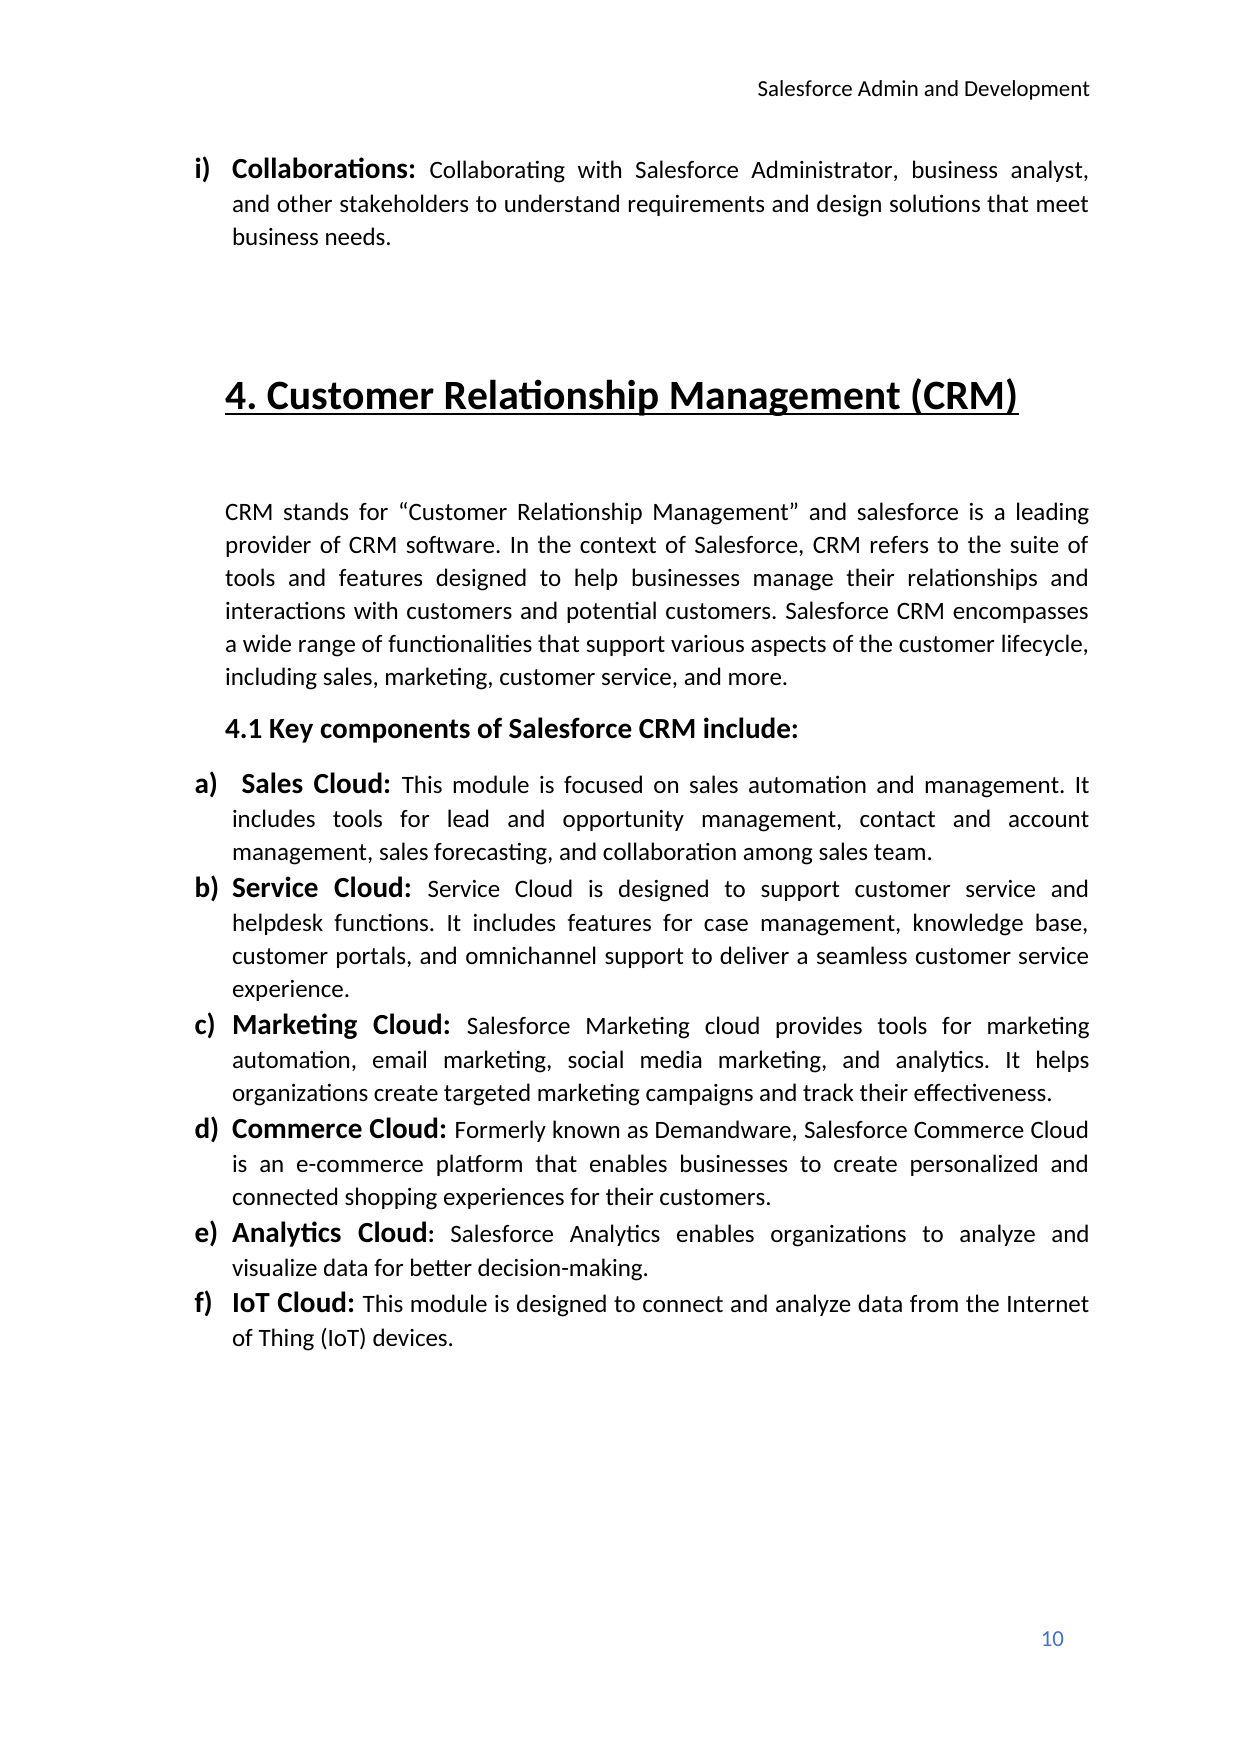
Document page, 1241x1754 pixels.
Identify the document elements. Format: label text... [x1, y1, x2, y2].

text 4. Customer Relationship Management (CRM) [225, 369, 1090, 420]
list Commerce Cloud: Formerly known as Demandware, Salesforce Commerce Cloud is an e-commerce platform that enables businesses to create personalized and connected shopping experiences for their customers. [194, 1110, 1090, 1211]
text CRM stands for “Customer Relationship Management” and salesforce is a leading provider of CRM software. In the context of Salesforce, CRM refers to the suite of tools and features designed to help businesses manage their relationships and interactions with customers and potential customers. Salesforce CRM encompasses a wide range of functionalities that support various aspects of the customer lifecycle, including sales, marketing, customer service, and more. [225, 496, 1090, 691]
list Marketing Cloud: Salesforce Marketing cloud provides tools for marketing automation, email marketing, social media marketing, and analytics. It helps organizations create targeted marketing campaigns and track their effectiveness. [194, 1006, 1090, 1107]
list Sales Cloud: This module is focused on sales automation and management. It includes tools for lead and opportunity management, contact and account management, sales forecasting, and collaboration among sales team. [194, 765, 1090, 867]
list IoT Cloud: This module is designed to connect and analyze data from the Internet of Thing (IoT) devices. [194, 1284, 1090, 1353]
list Analytics Cloud: Salesforce Analytics enables organizations to analyze and visualize data for better decision-making. [194, 1214, 1090, 1282]
text 4.1 Key components of Salesforce CRM include: [225, 710, 1090, 746]
list Collaborations: Collaborating with Salesforce Administrator, business analyst, and other stakeholders to understand requirements and design solutions that meet business needs. [194, 150, 1090, 251]
list Service Cloud: Service Cloud is designed to support customer service and helpdesk functions. It includes features for case management, knowledge base, customer portals, and omnichannel support to deliver a seamless customer service experience. [194, 869, 1090, 1003]
